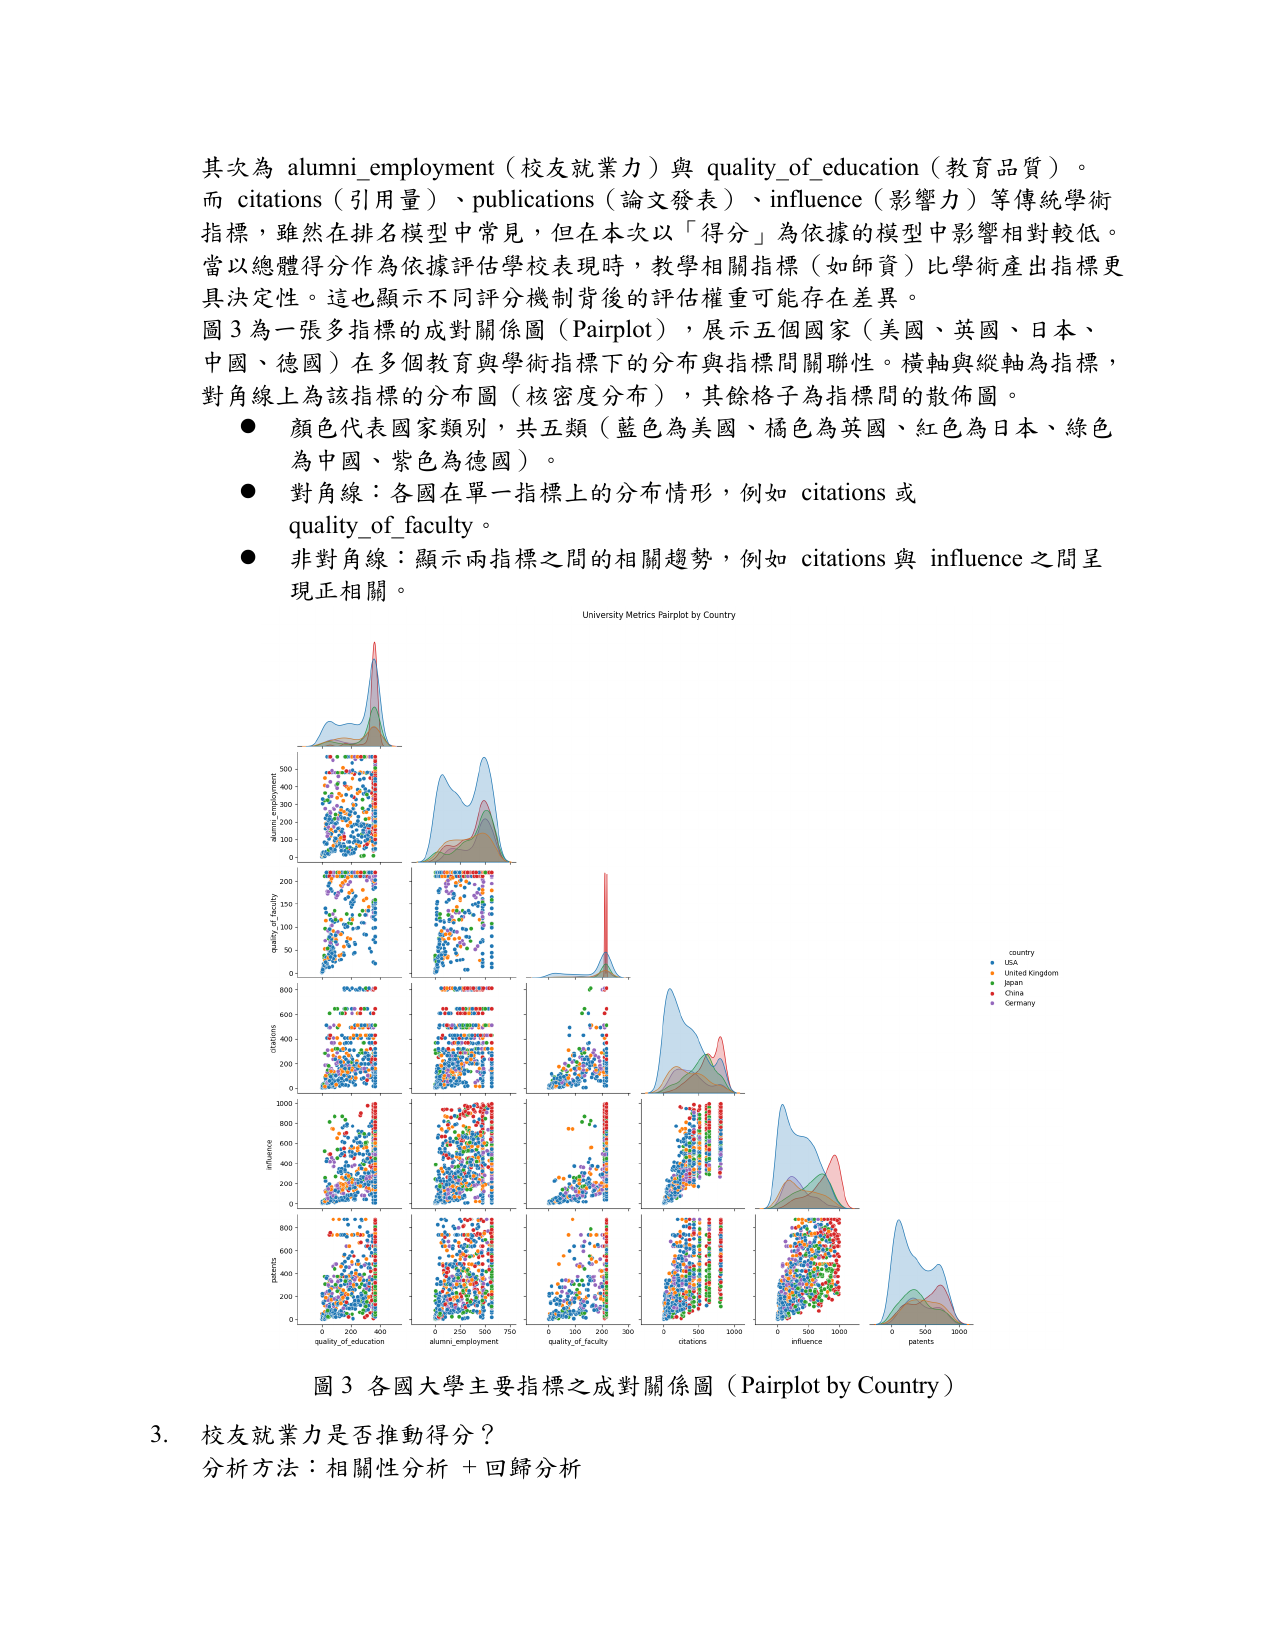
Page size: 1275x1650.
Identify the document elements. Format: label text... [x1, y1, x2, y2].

list 其次為 alumni_employment（校友就業力）與 quality_of_education（教育品質）。 [200, 150, 1125, 180]
picture [261, 606, 1064, 1350]
list 圖三為一張多指標的成對關係圖（Pairplot），展示五個國家（美國、英國、日本、中國、德國）在多個教育與學術指標下的分布與指標間關聯性。橫軸與縱軸為指標，對角線上為該指標的分布圖（核密度分布），其餘格子為指標間的散佈圖。 [200, 313, 1125, 408]
text 圖三 各國大學主要指標之成對關係圖（Pairplot by Country） [150, 1368, 1125, 1398]
list 校友就業力是否推動得分？ [150, 1417, 1125, 1448]
list 而 citations（引用量）、publications（論文發表）、influence（影響力）等傳統學術指標，雖然在排名模型中常見，但在本次以「得分」為依據的模型中影響相對較低。 [200, 183, 1125, 246]
list 顏色代表國家類別，共五類（藍色為美國、橘色為英國、紅色為日本、綠色為中國、紫色為德國）。 [239, 410, 1125, 473]
list 分析方法：相關性分析 + 回歸分析 [200, 1450, 1125, 1481]
list 當以總體得分作為依據評估學校表現時，教學相關指標（如師資）比學術產出指標更具決定性。這也顯示不同評分機制背後的評估權重可能存在差異。 [200, 248, 1125, 310]
list 對角線：各國在單一指標上的分布情形，例如 citations 或 quality_of_faculty。 [239, 475, 1125, 539]
list 非對角線：顯示兩指標之間的相關趨勢，例如 citations 與 influence 之間呈現正相關。 [239, 541, 1125, 604]
